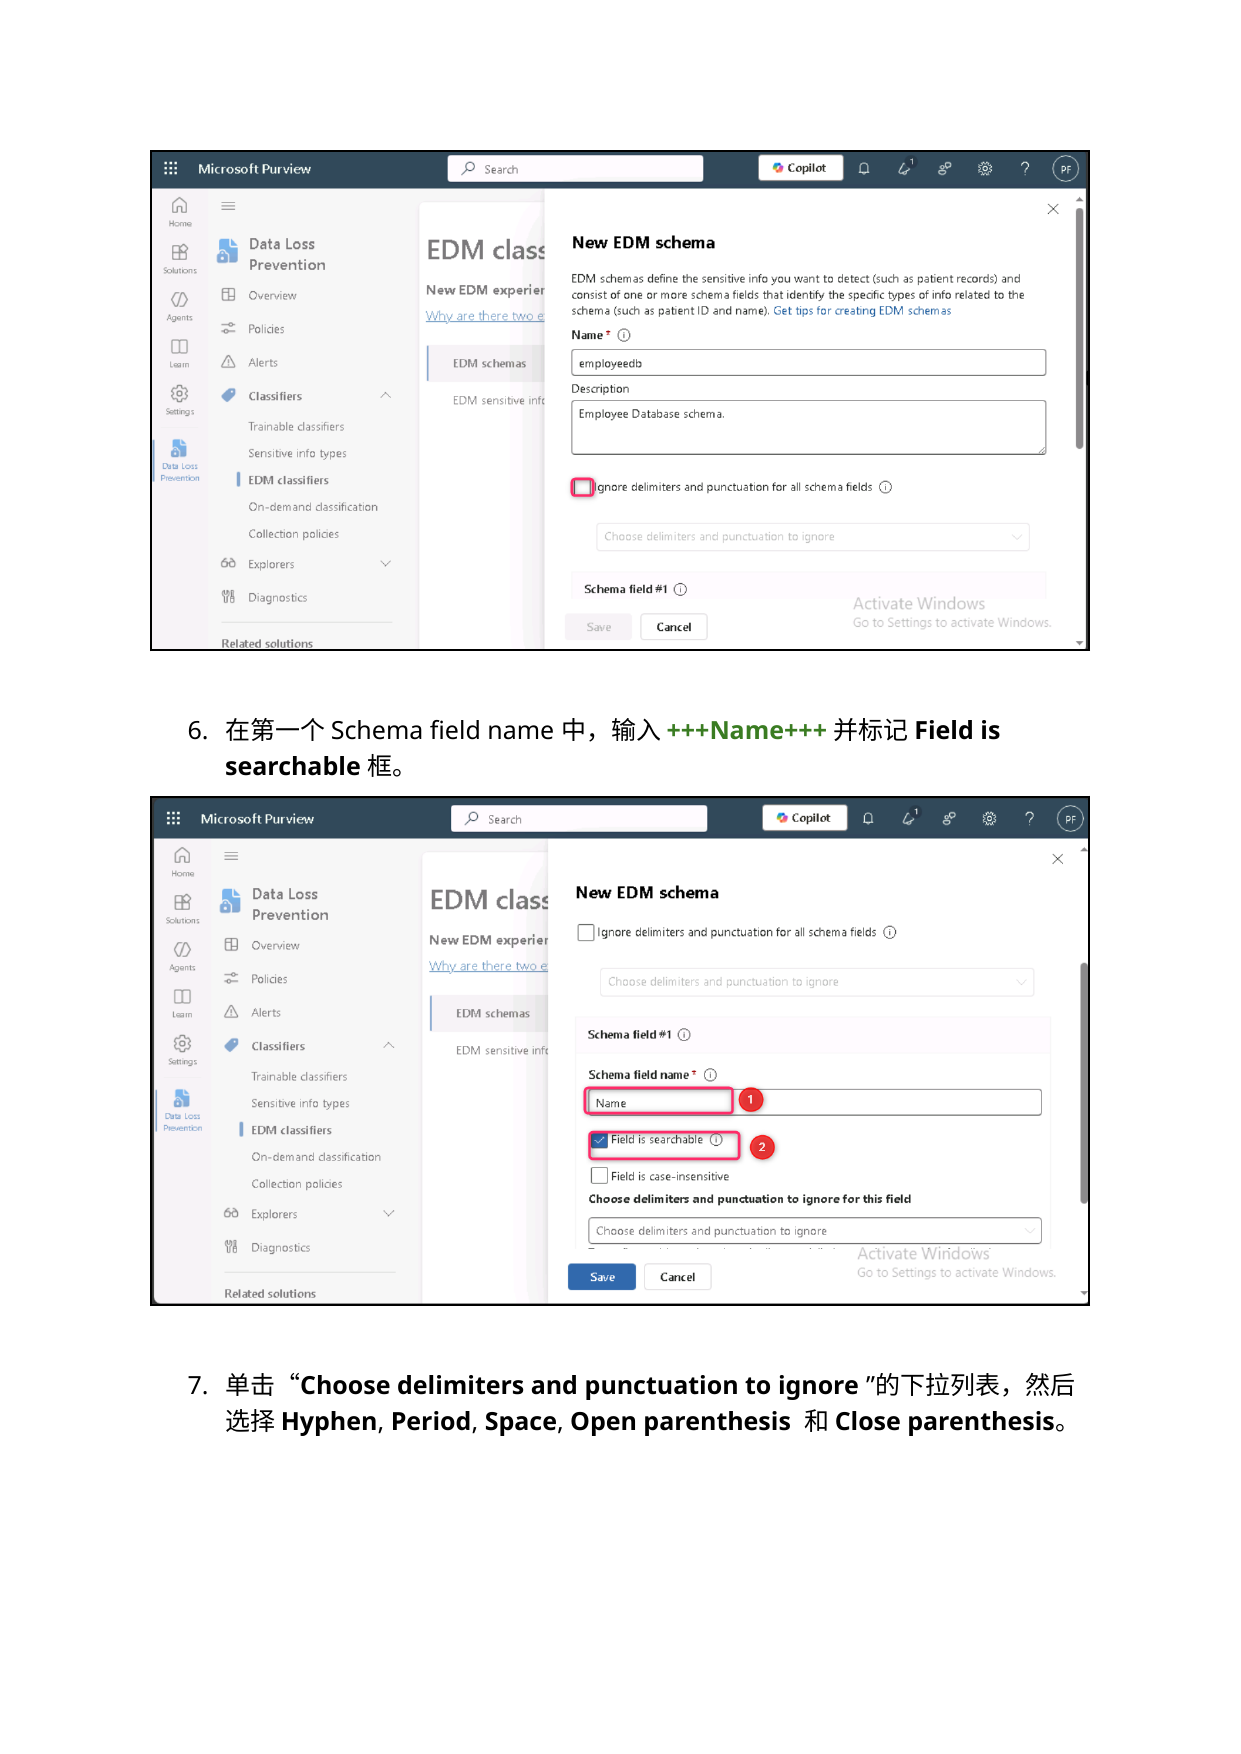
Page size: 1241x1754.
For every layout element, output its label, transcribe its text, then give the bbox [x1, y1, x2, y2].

list 单击“Choose delimiters and punctuation to ignore ”的下拉列表，然后选择 Hyphen, Period, Space, Open parenthesis 和 Close parenthesis。 [187, 1365, 1090, 1438]
picture [152, 152, 1088, 649]
list 在第一个 Schema field name 中，输入 +++Name+++ 并标记 Field is searchable 框。 [187, 711, 1090, 783]
picture [152, 798, 1088, 1304]
